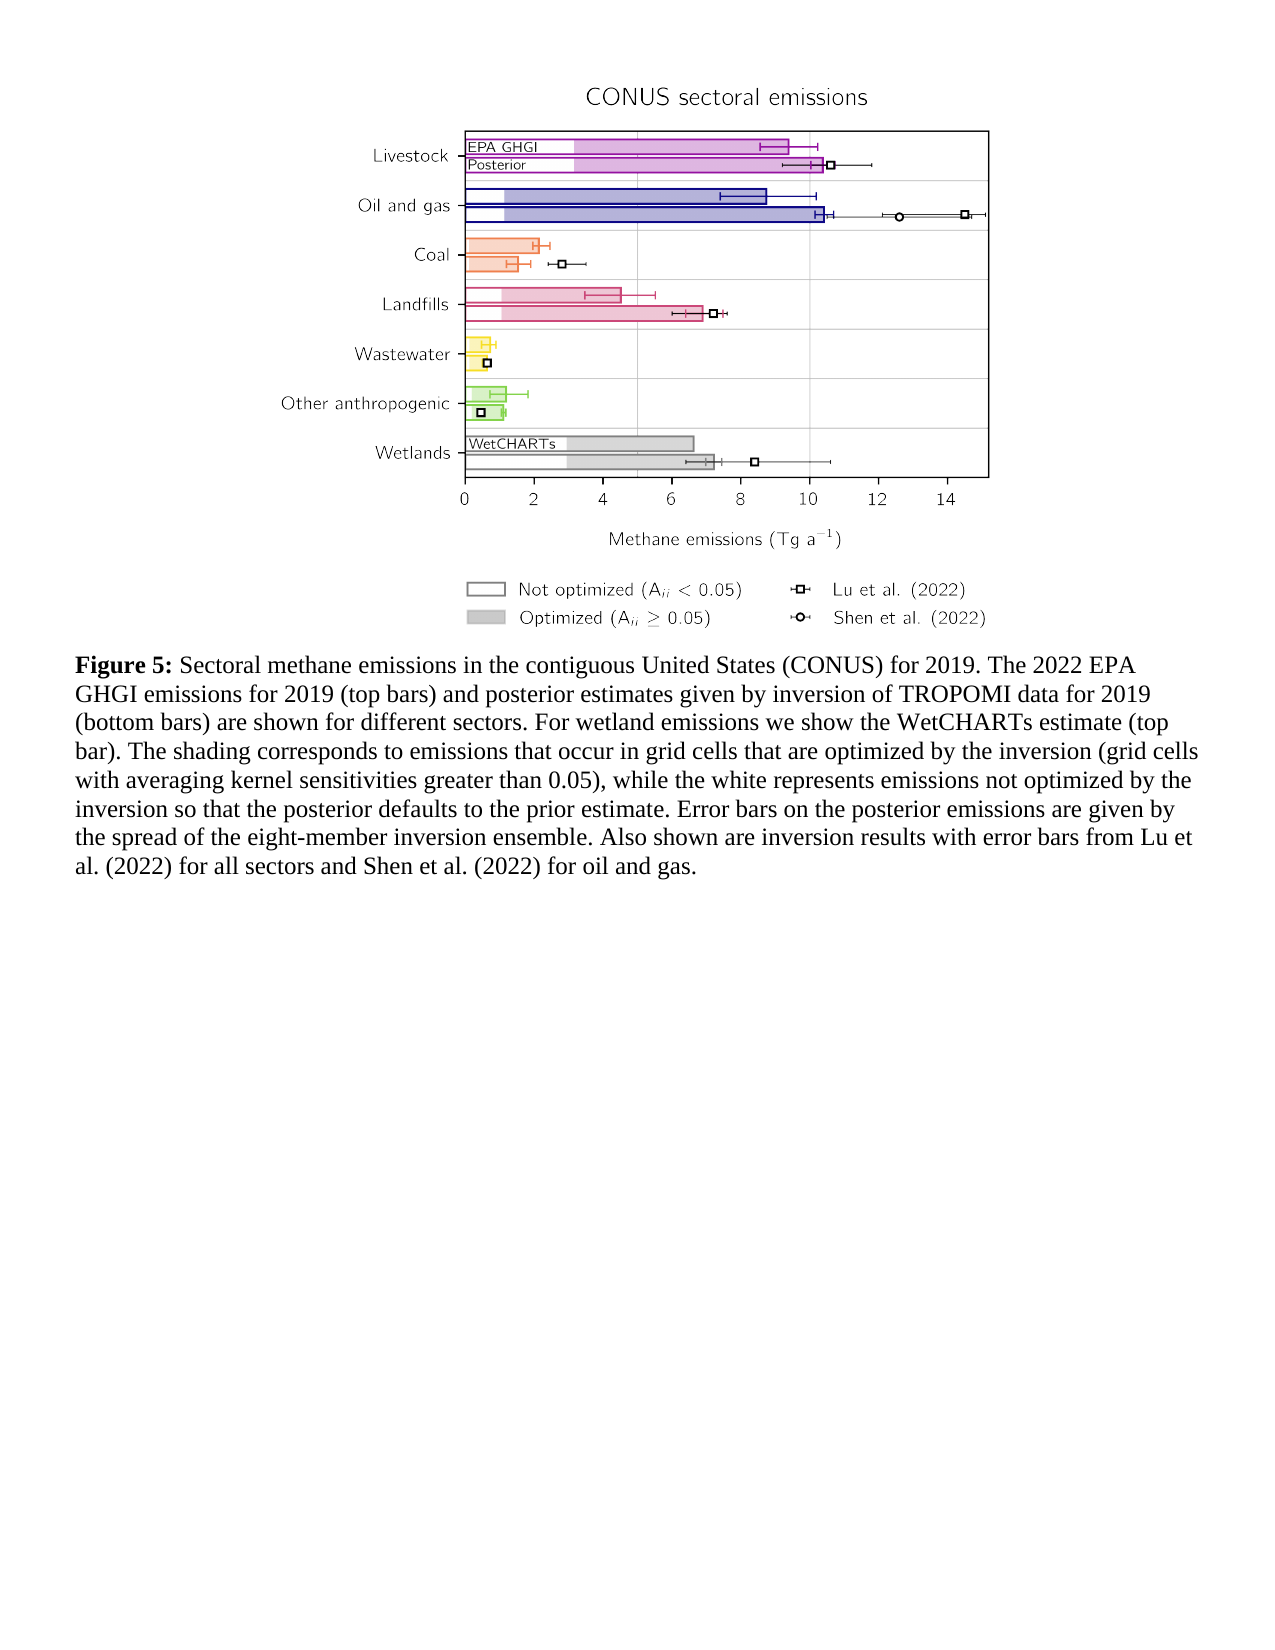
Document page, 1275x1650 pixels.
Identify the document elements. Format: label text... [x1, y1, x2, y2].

text Figure 5: Sectoral methane emissions in the contiguous United States (CONUS) for 2019. The 2022 EPA GHGI emissions for 2019 (top bars) and posterior estimates given by inversion of TROPOMI data for 2019 (bottom bars) are shown for different sectors. For wetland emissions we show the WetCHARTs estimate (top bar). The shading corresponds to emissions that occur in grid cells that are optimized by the inversion (grid cells with averaging kernel sensitivities greater than 0.05), while the white represents emissions not optimized by the inversion so that the posterior defaults to the prior estimate. Error bars on the posterior emissions are given by the spread of the eight-member inversion ensemble. Also shown are inversion results with error bars from Lu et al. (2022) for all sectors and Shen et al. (2022) for oil and gas. [75, 650, 1200, 880]
picture [266, 75, 1009, 650]
